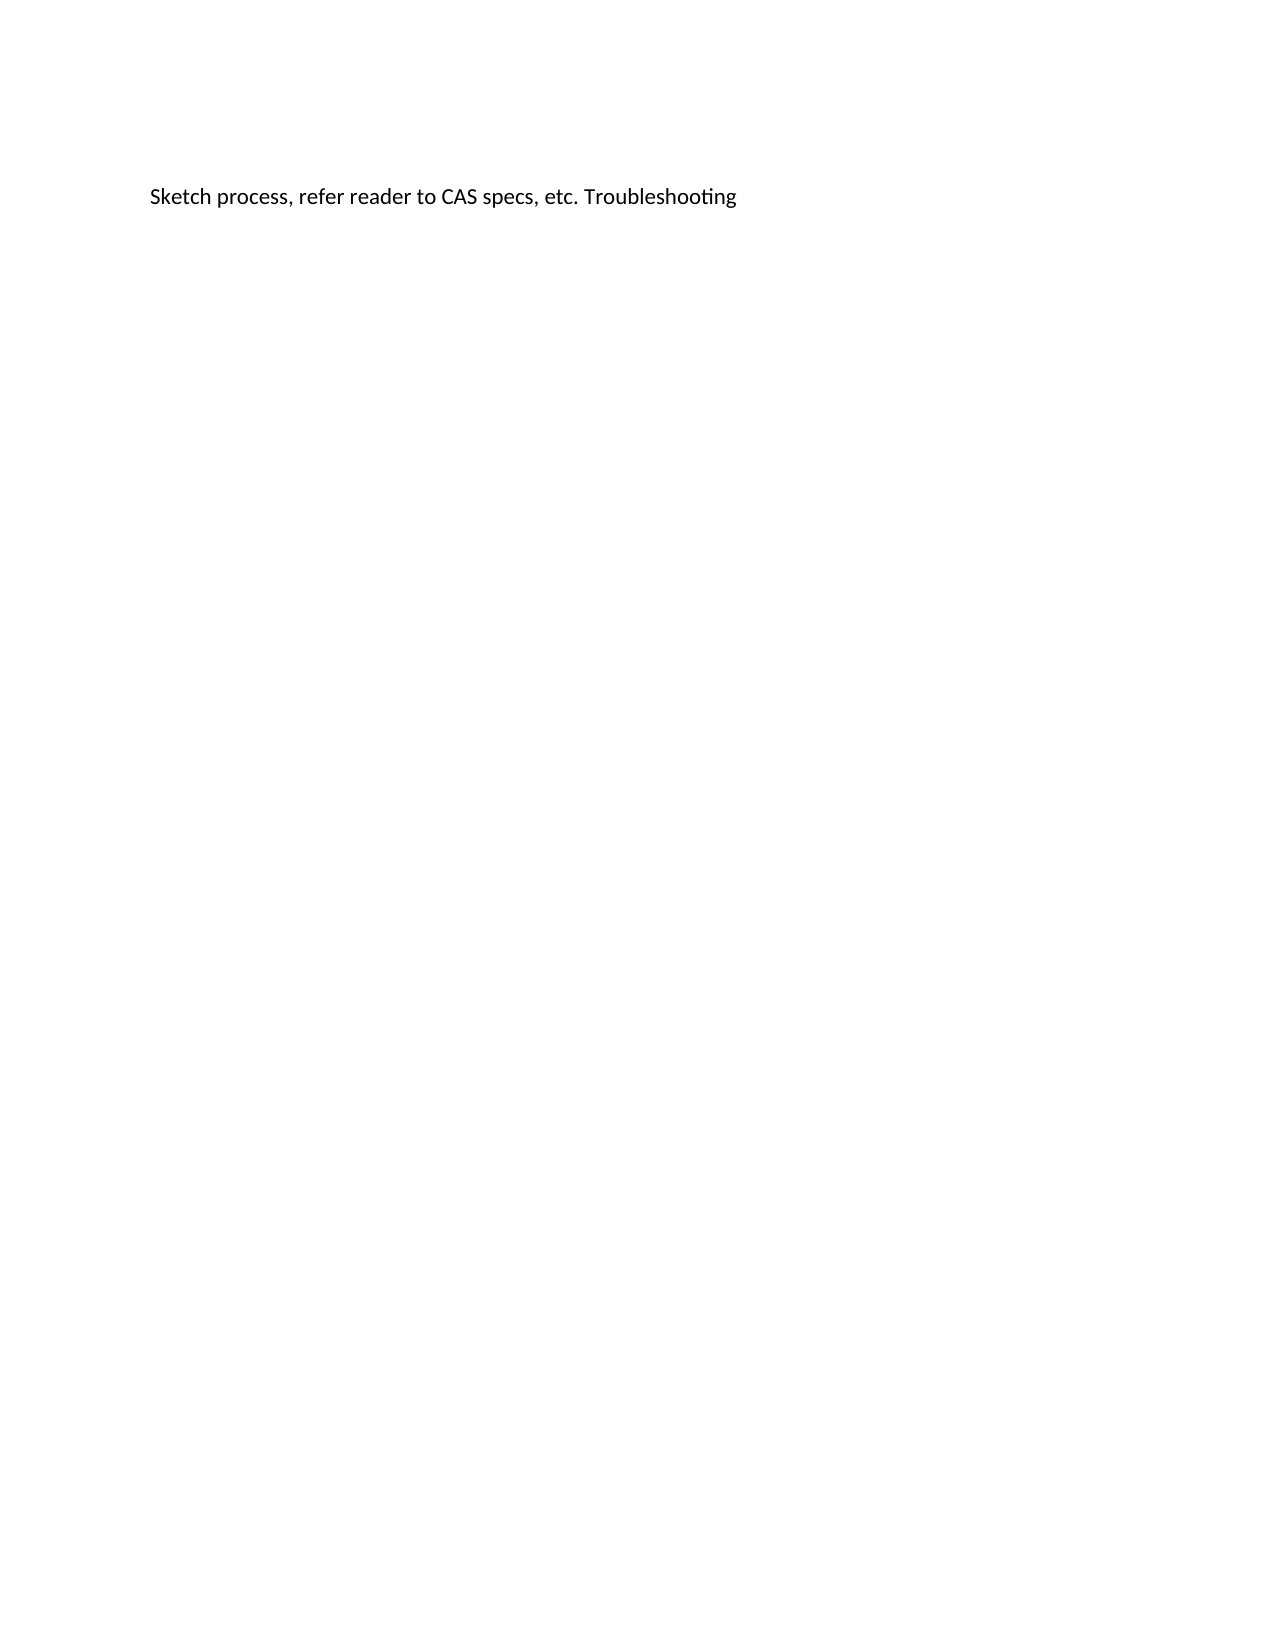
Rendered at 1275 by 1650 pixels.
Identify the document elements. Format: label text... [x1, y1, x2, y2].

text Sketch process, refer reader to CAS specs, etc. Troubleshooting [150, 182, 1125, 210]
